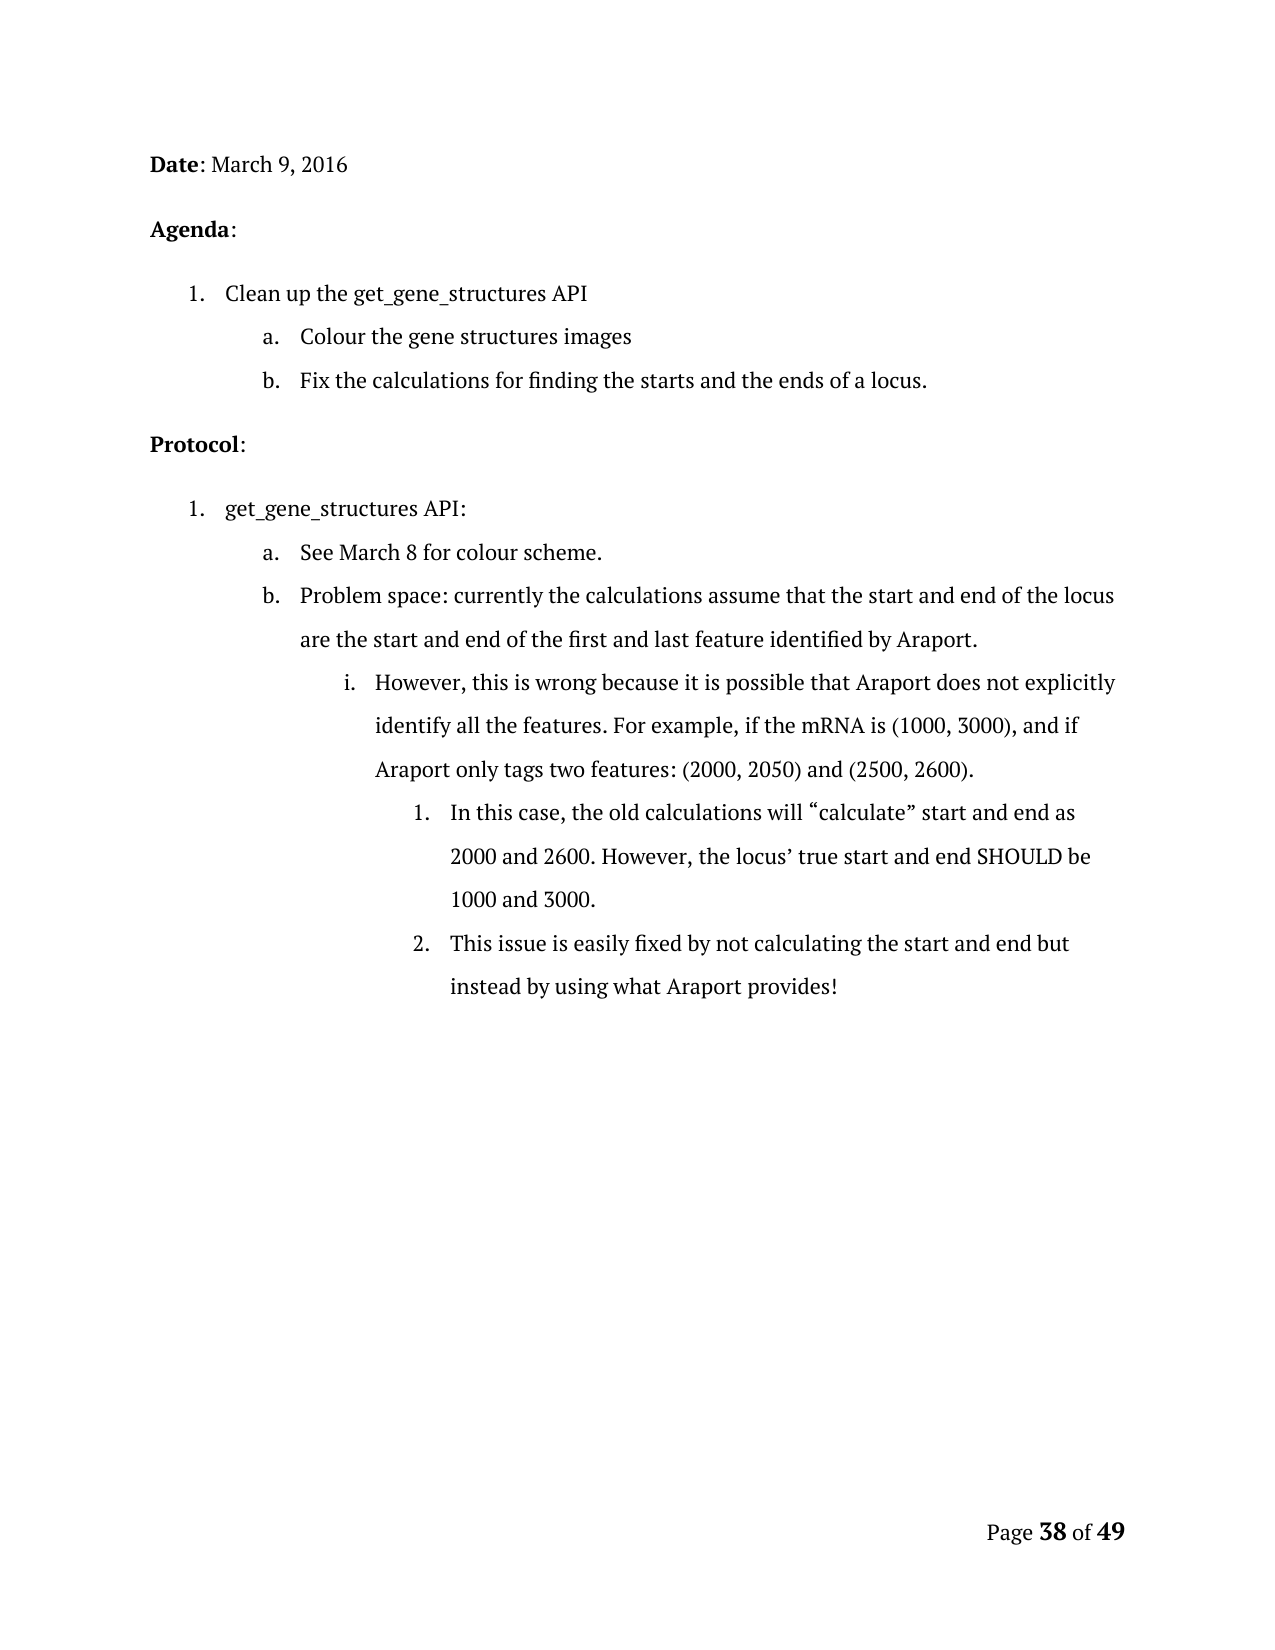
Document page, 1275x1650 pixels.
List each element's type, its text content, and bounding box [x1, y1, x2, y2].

list Clean up the get_gene_structures API [187, 278, 1125, 307]
list This issue is easily fixed by not calculating the start and end but instead by using what Araport provides! [412, 928, 1125, 1001]
list However, this is wrong because it is possible that Araport does not explicitly identify all the features. For example, if the mRNA is (1000, 3000), and if Araport only tags two features: (2000, 2050) and (2500, 2600). [356, 668, 1125, 783]
list See March 8 for colour scheme. [262, 537, 1125, 566]
text Date: March 9, 2016 [150, 150, 1125, 179]
text Agenda: [150, 214, 1125, 243]
list Fix the calculations for finding the starts and the ends of a locus. [262, 365, 1125, 394]
list In this case, the old calculations will “calculate” start and end as 2000 and 2600. However, the locus’ true start and end SHOULD be 1000 and 3000. [412, 798, 1125, 914]
list Problem space: currently the calculations assume that the start and end of the locus are the start and end of the first and last feature identified by Araport. [262, 581, 1125, 653]
text Protocol: [150, 430, 1125, 459]
list get_gene_structures API: [187, 494, 1125, 523]
list Colour the gene structures images [262, 322, 1125, 351]
